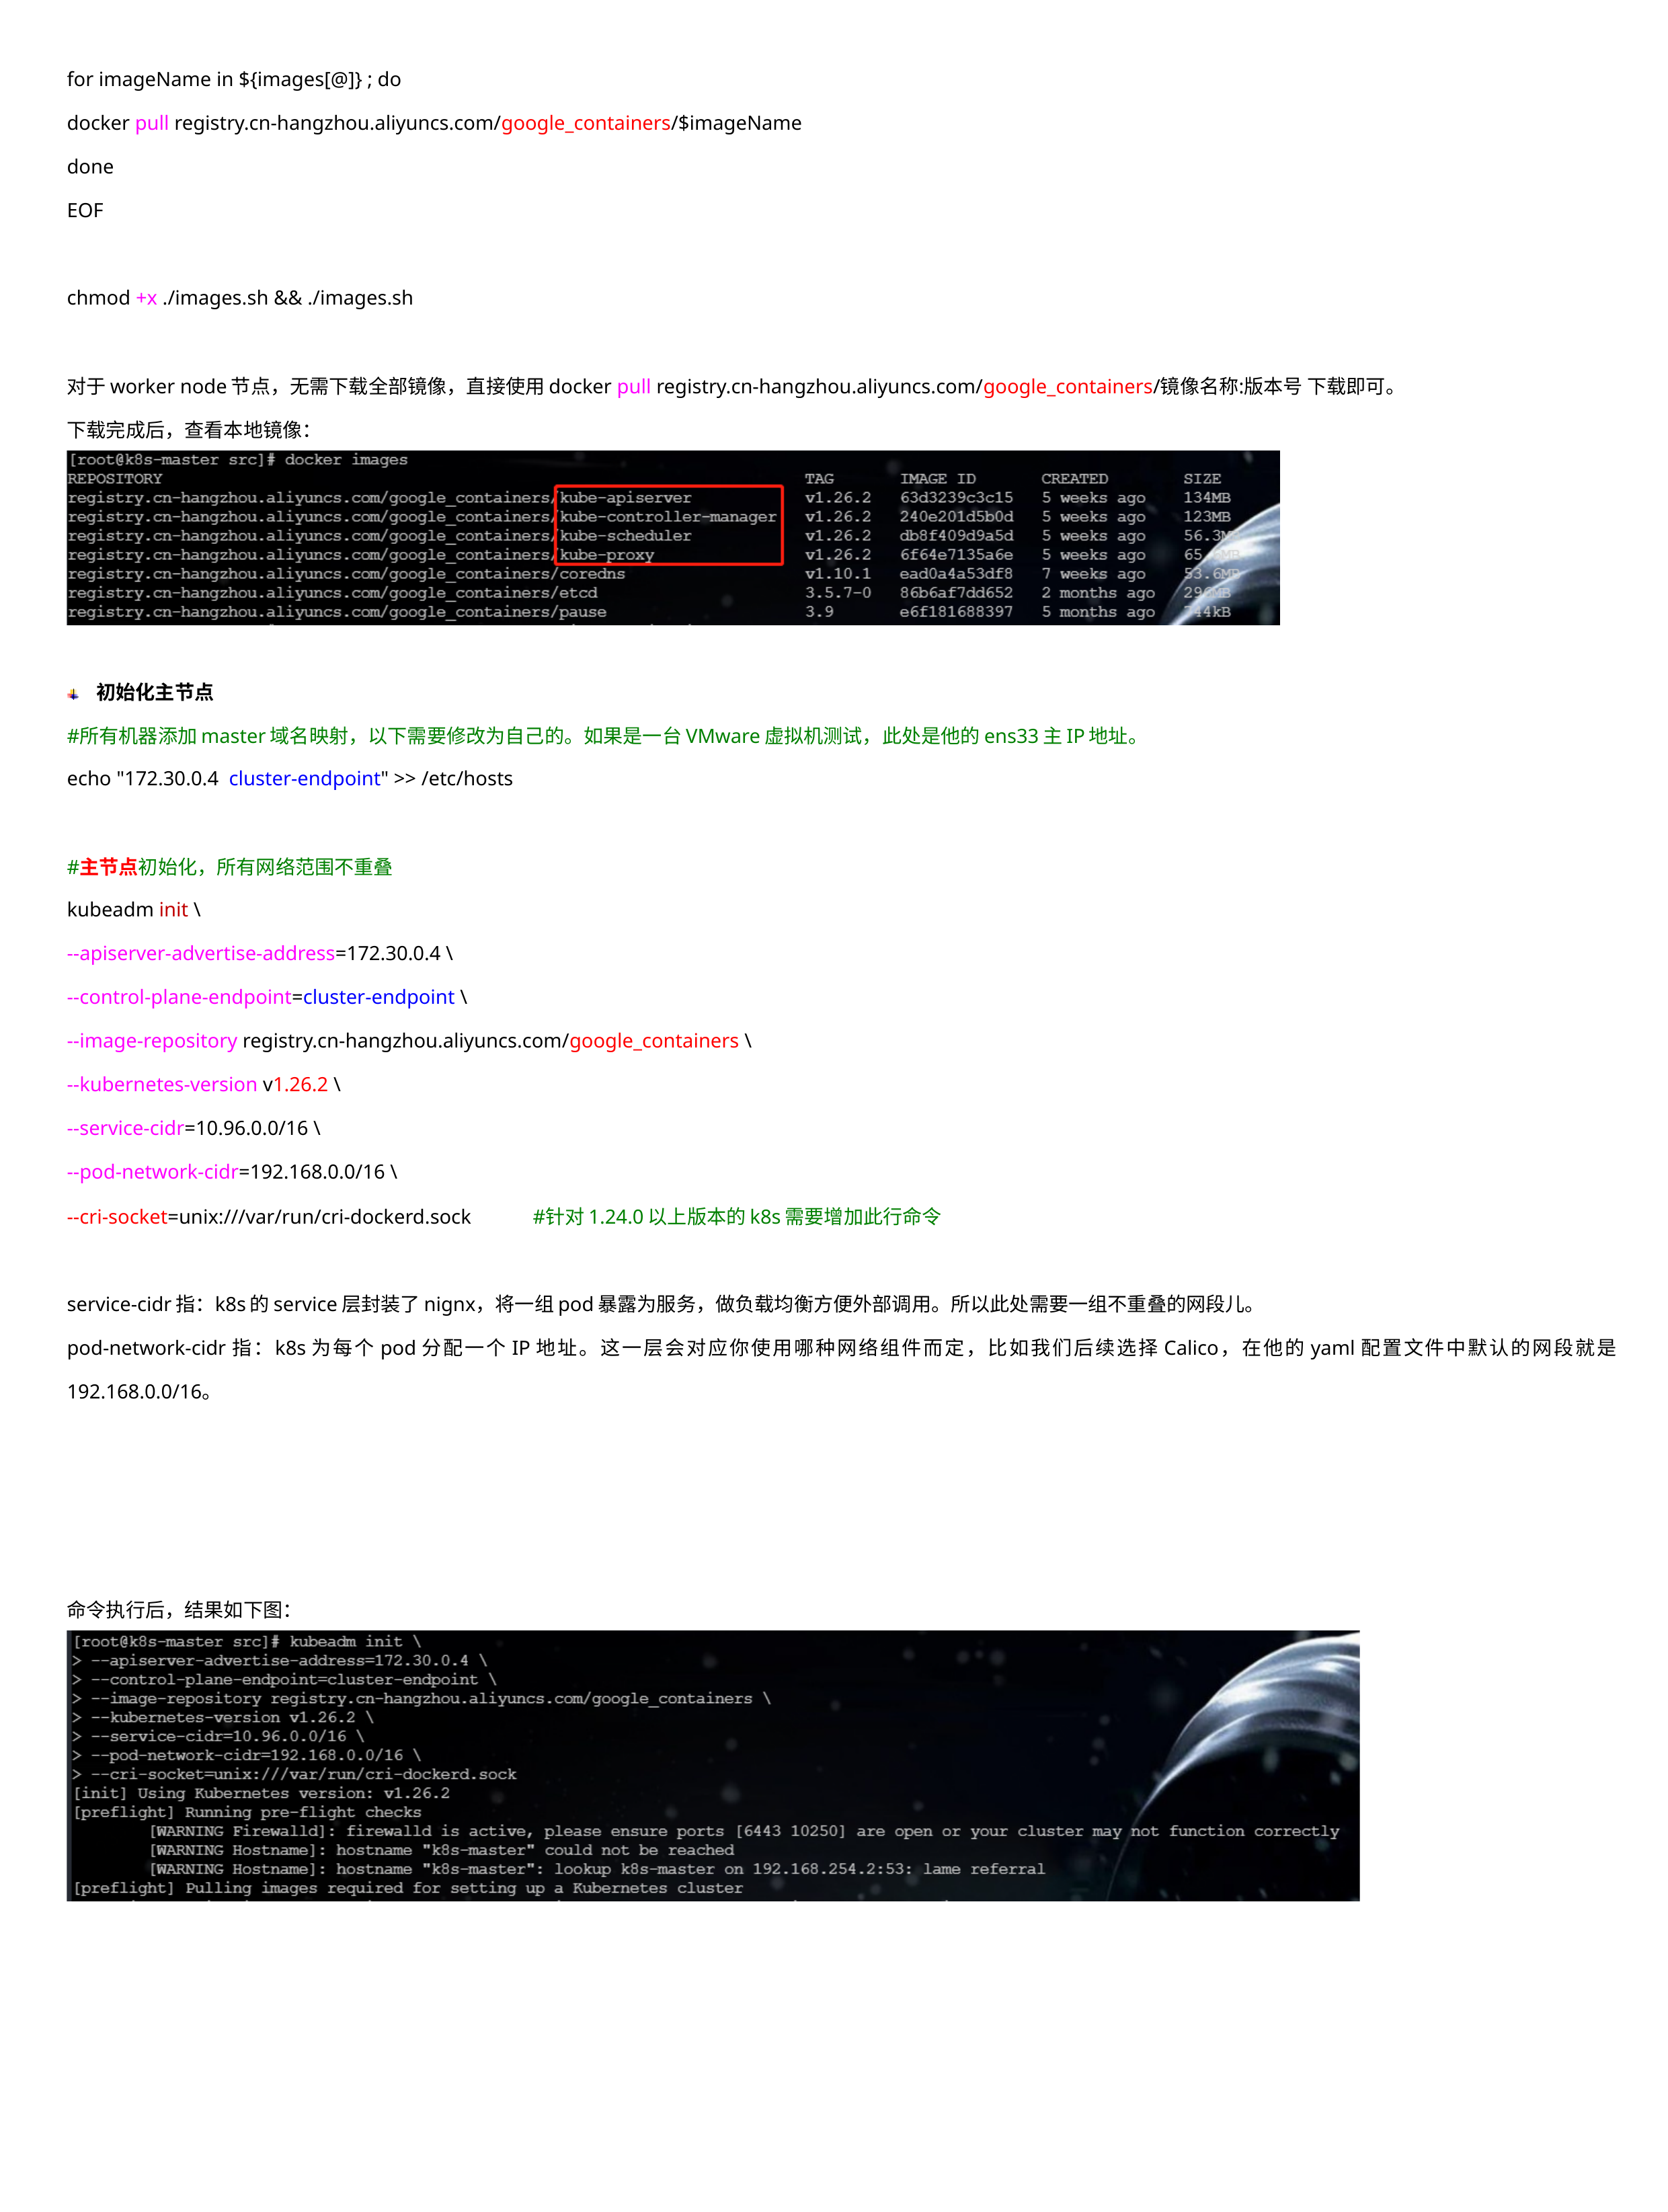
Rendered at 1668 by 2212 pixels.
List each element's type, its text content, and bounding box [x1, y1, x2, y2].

text EOF [67, 188, 1617, 232]
text chmod +x ./images.sh && ./images.sh [67, 276, 1617, 319]
text #主节点初始化，所有网络范围不重叠 [67, 844, 1617, 887]
text --pod-network-cidr=192.168.0.0/16 \ [67, 1150, 1617, 1193]
text 命令执行后，结果如下图： [67, 1587, 1617, 1630]
text #所有机器添加master域名映射，以下需要修改为自己的。如果是一台VMware虚拟机测试，此处是他的ens33主IP地址。 [67, 713, 1617, 756]
text echo "172.30.0.4 cluster-endpoint" >> /etc/hosts [67, 756, 1617, 800]
text --cri-socket=unix:///var/run/cri-dockerd.sock #针对1.24.0以上版本的k8s需要增加此行命令 [67, 1193, 1617, 1237]
text 下载完成后，查看本地镜像： [67, 407, 1617, 450]
text --image-repository registry.cn-hangzhou.aliyuncs.com/google_containers \ [67, 1019, 1617, 1062]
text service-cidr指：k8s的service层封装了nignx，将一组pod暴露为服务，做负载均衡方便外部调用。所以此处需要一组不重叠的网段儿。 [67, 1281, 1617, 1325]
picture [67, 450, 1280, 625]
text for imageName in ${images[@]} ; do [67, 57, 1617, 101]
text kubeadm init \ [67, 887, 1617, 931]
text done [67, 145, 1617, 188]
text --kubernetes-version v1.26.2 \ [67, 1062, 1617, 1106]
text docker pull registry.cn-hangzhou.aliyuncs.com/google_containers/$imageName [67, 101, 1617, 145]
text --control-plane-endpoint=cluster-endpoint \ [67, 975, 1617, 1019]
picture [67, 688, 79, 700]
text 对于worker node节点，无需下载全部镜像，直接使用docker pull registry.cn-hangzhou.aliyuncs.com/google_containers/镜像名称:版本号 下载即可。 [67, 363, 1617, 407]
picture [67, 1630, 1360, 1901]
text pod-network-cidr指：k8s为每个pod分配一个IP地址。这一层会对应你使用哪种网络组件而定，比如我们后续选择Calico，在他的yaml配置文件中默认的网段就是192.168.0.0/16。 [67, 1325, 1617, 1412]
text 初始化主节点 [67, 669, 1617, 713]
text --apiserver-advertise-address=172.30.0.4 \ [67, 931, 1617, 975]
text --service-cidr=10.96.0.0/16 \ [67, 1106, 1617, 1150]
